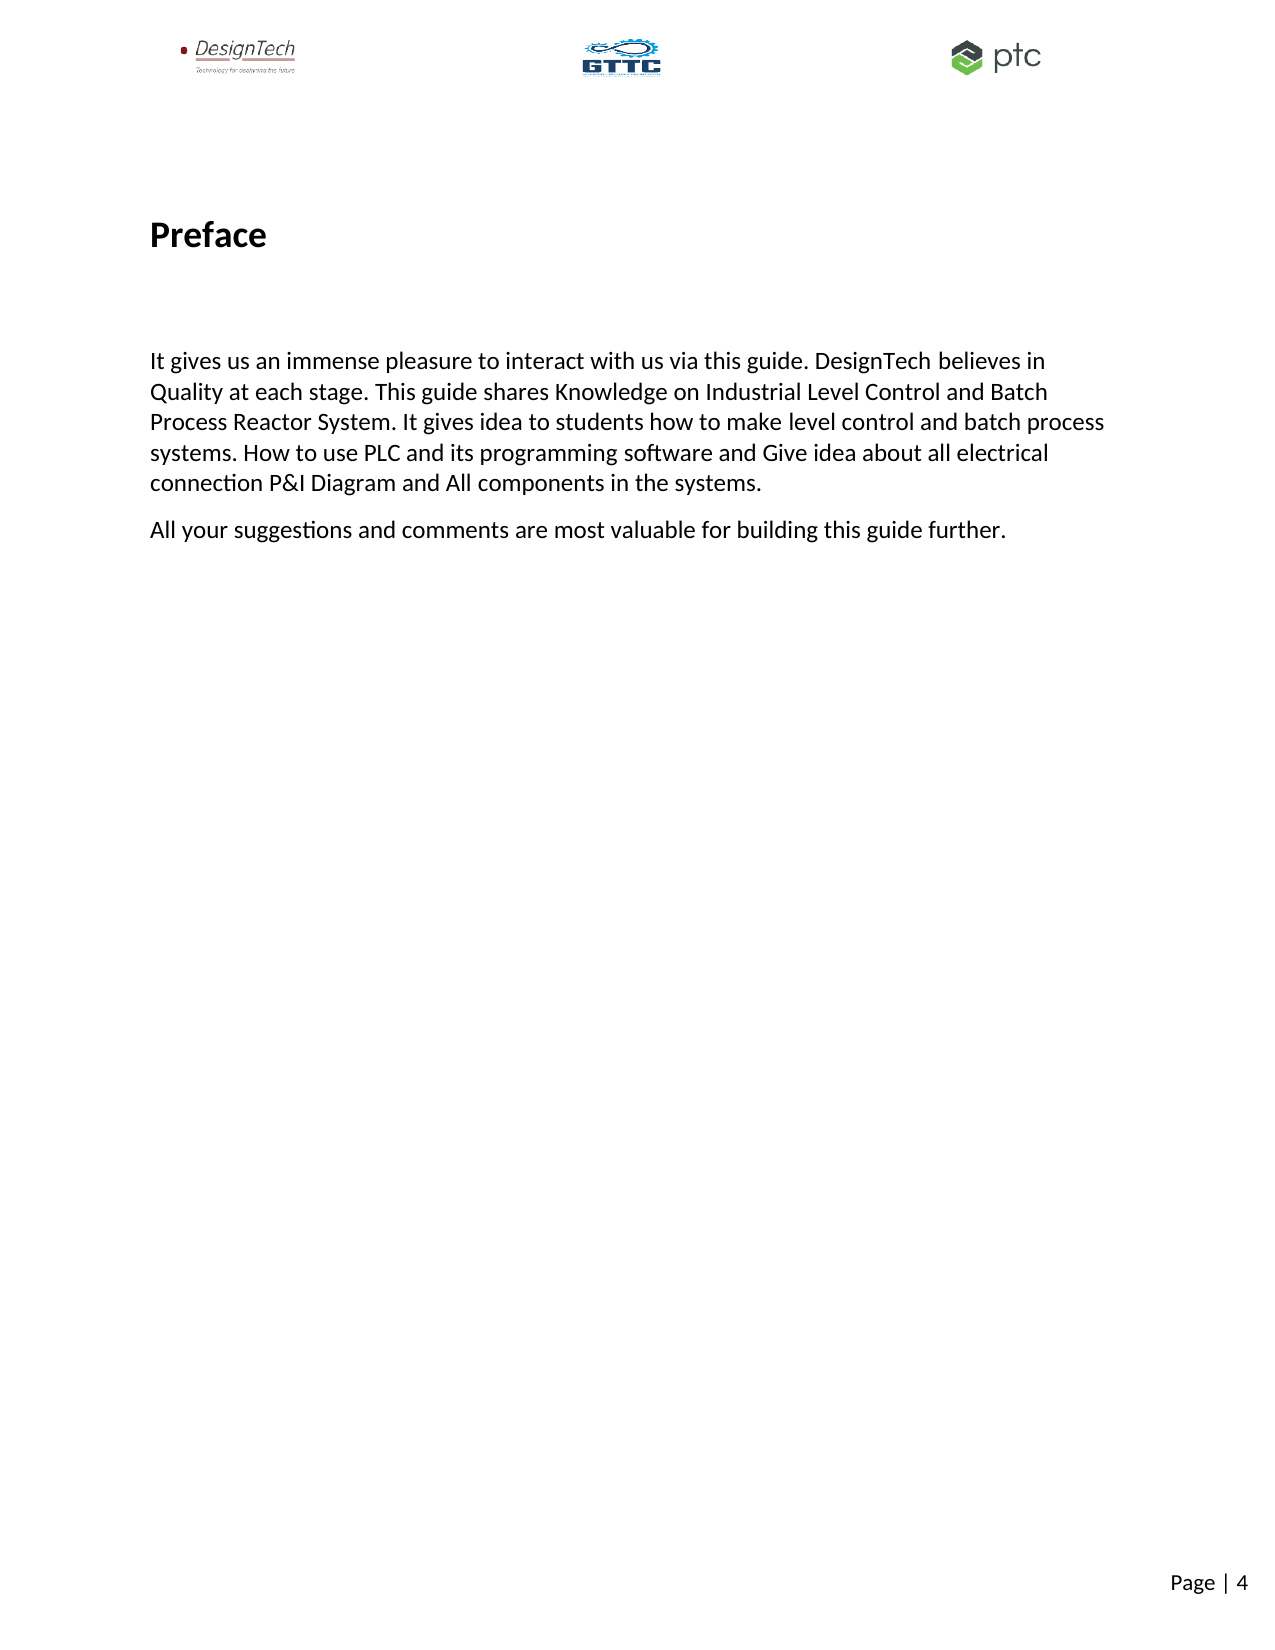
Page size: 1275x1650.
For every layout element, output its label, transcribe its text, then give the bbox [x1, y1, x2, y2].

picture [180, 40, 295, 74]
picture [951, 39, 1041, 76]
picture [582, 39, 661, 77]
text All your suggestions and comments are most valuable for building this guide further. [150, 514, 1124, 545]
subtitle Preface [150, 211, 1248, 257]
text It gives us an immense pleasure to interact with us via this guide. DesignTech believes in Quality at each stage. This guide shares Knowledge on Industrial Level Control and Batch Process Reactor System. It gives idea to students how to make level control and batch process systems. How to use PLC and its programming software and Give idea about all electrical connection P&I Diagram and All components in the systems. [150, 345, 1124, 498]
